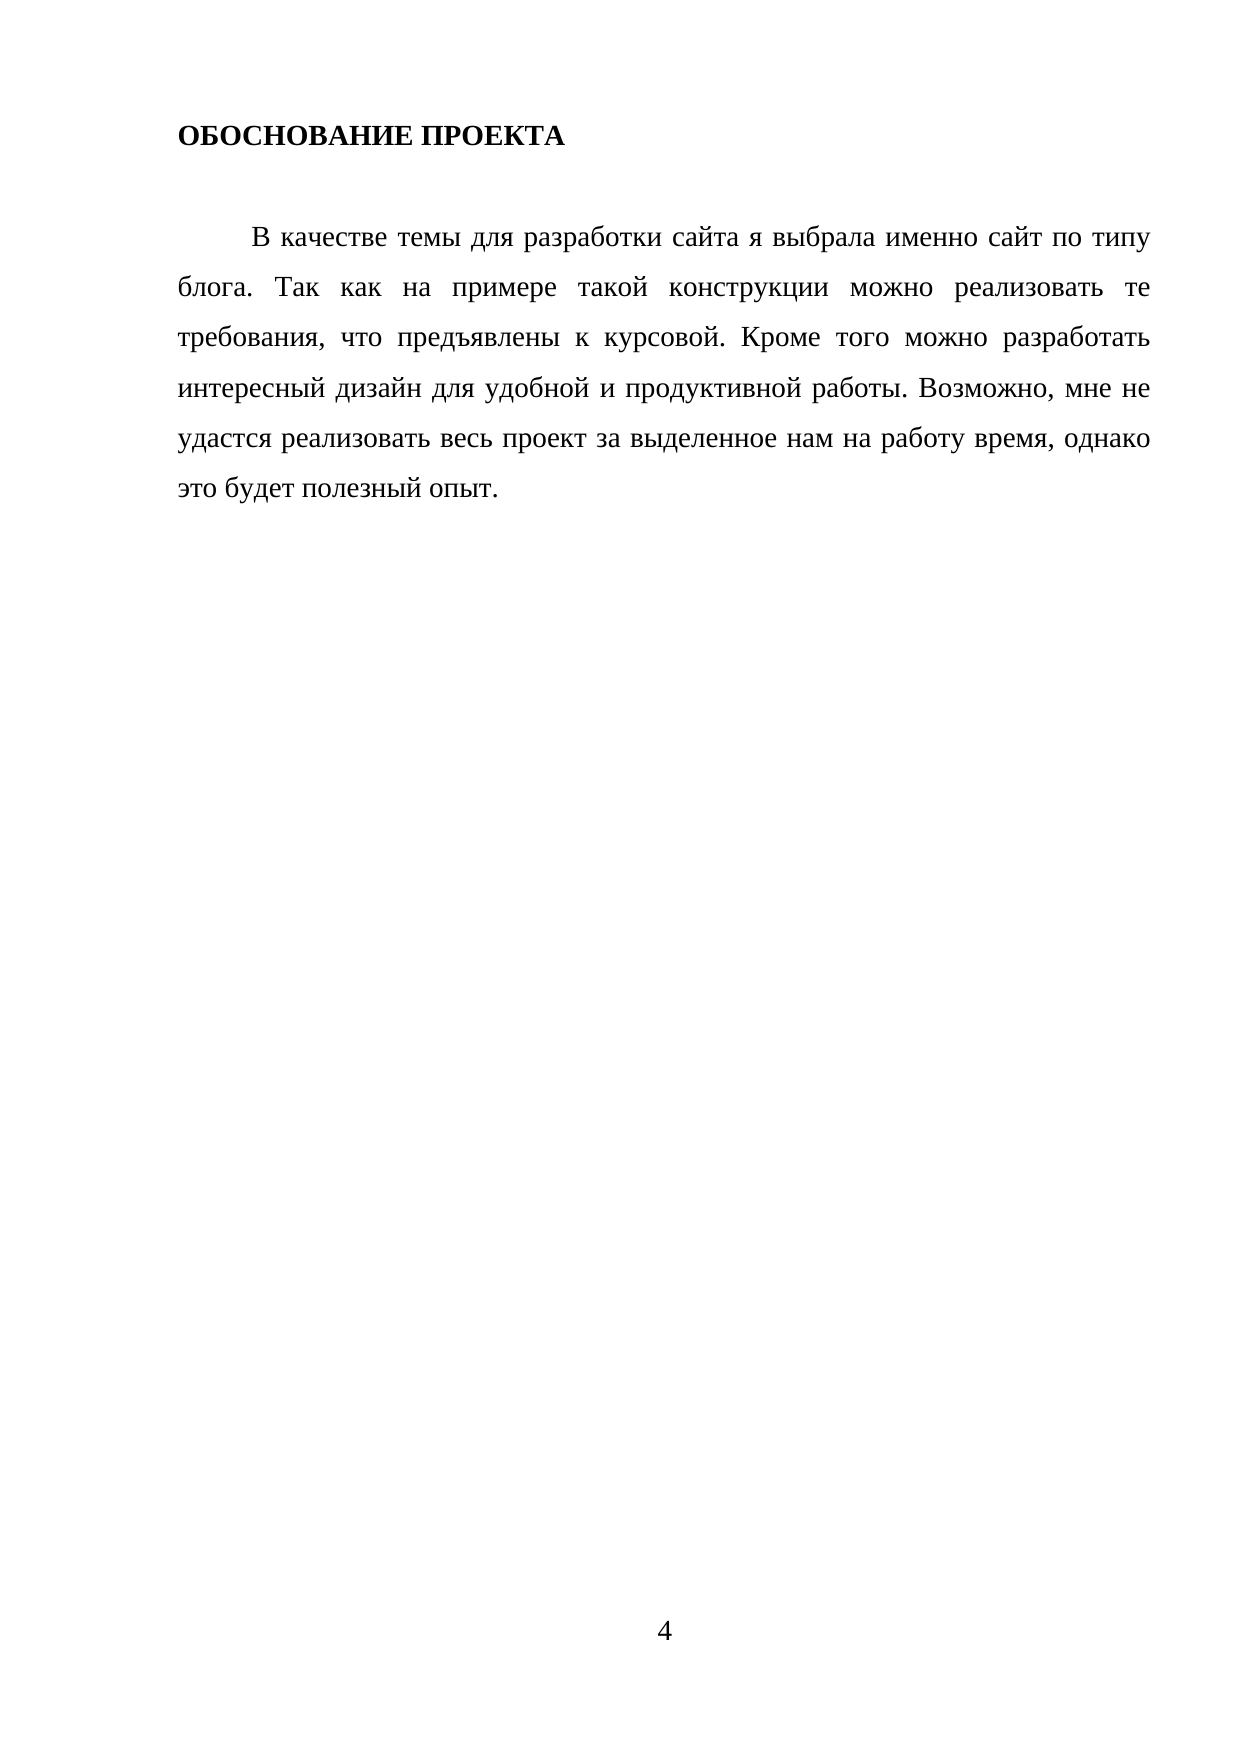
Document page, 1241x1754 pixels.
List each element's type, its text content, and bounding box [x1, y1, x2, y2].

subtitle Обоснование проекта [177, 118, 1152, 152]
text В качестве темы для разработки сайта я выбрала именно сайт по типу блога. Так как на примере такой конструкции можно реализовать те требования, что предъявлены к курсовой. Кроме того можно разработать интересный дизайн для удобной и продуктивной работы. Возможно, мне не удастся реализовать весь проект за выделенное нам на работу время, однако это будет полезный опыт. [177, 219, 1152, 504]
